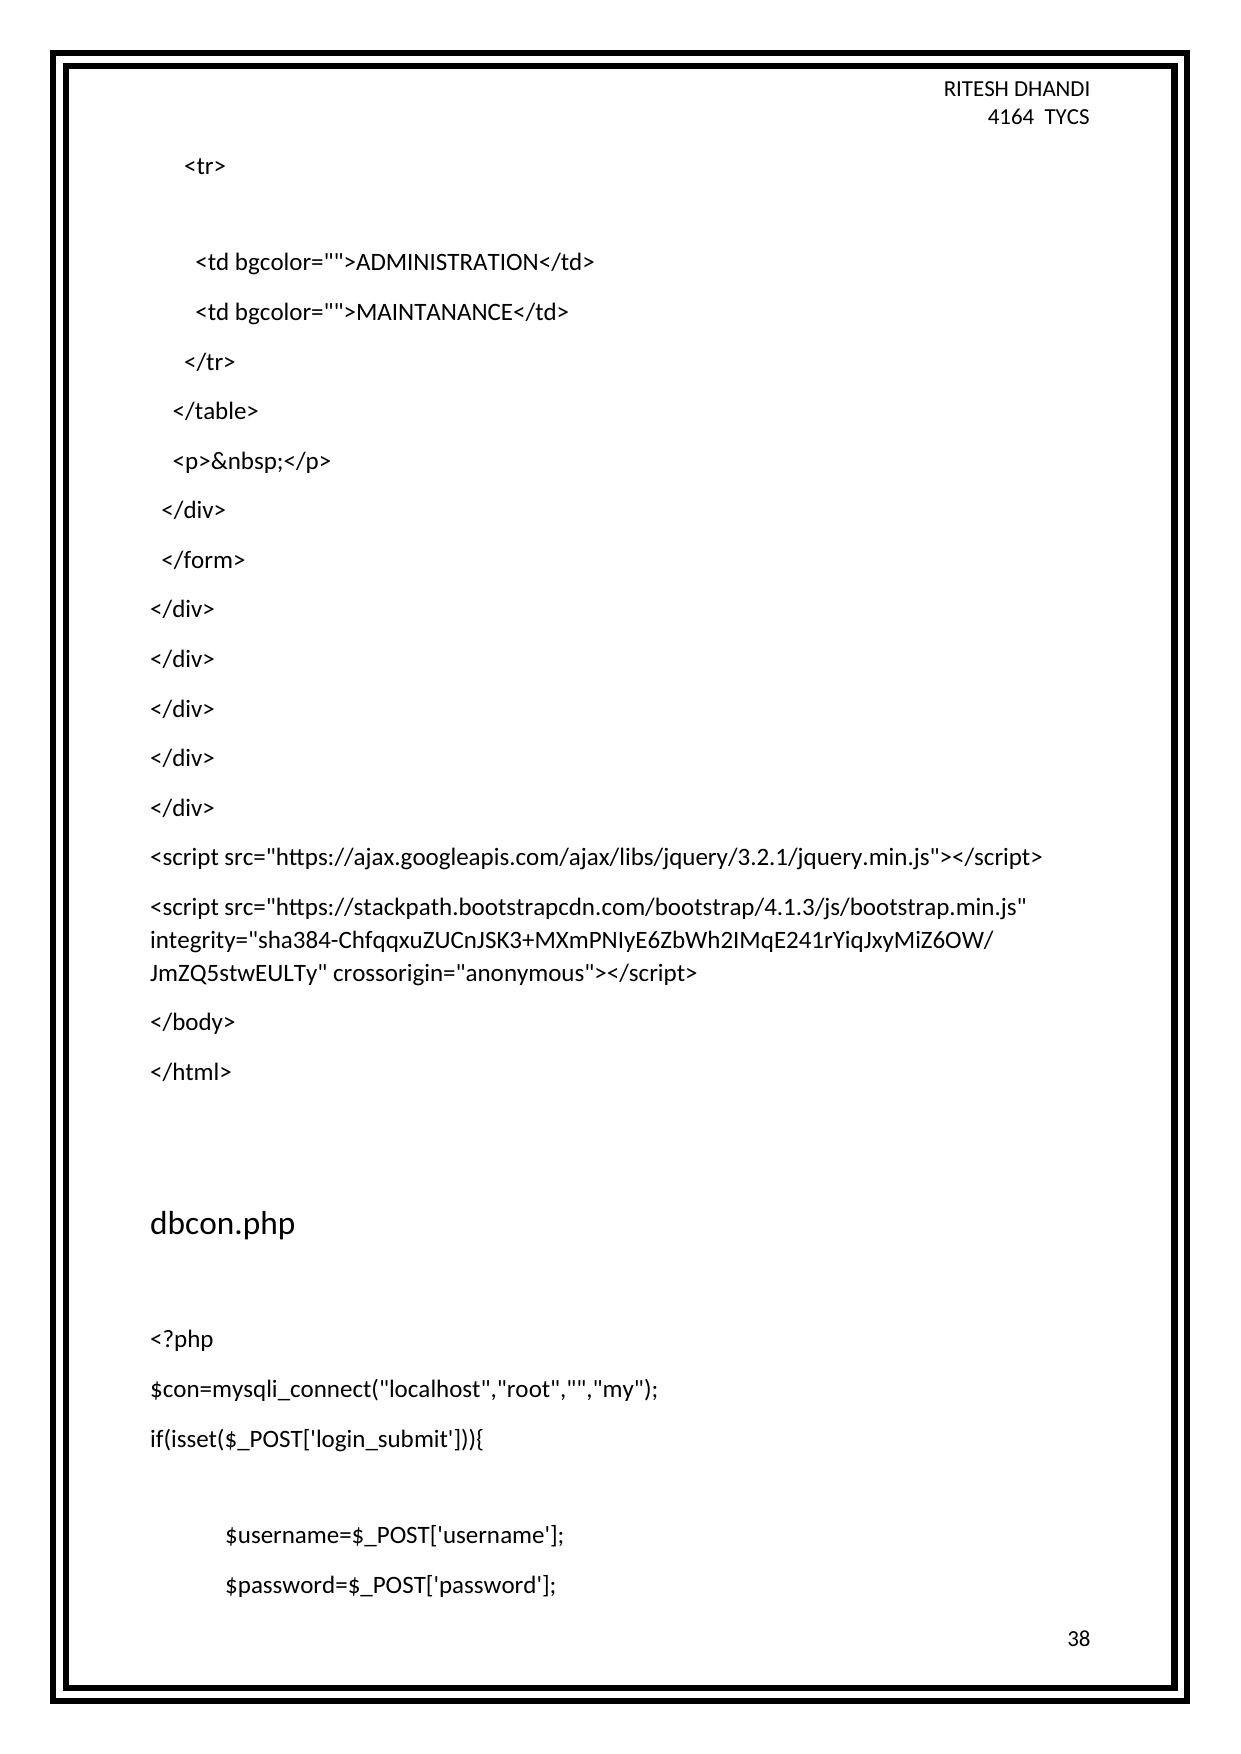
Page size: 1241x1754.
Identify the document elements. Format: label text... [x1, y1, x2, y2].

text </div> [150, 693, 1090, 723]
text <script src="https://stackpath.bootstrapcdn.com/bootstrap/4.1.3/js/bootstrap.min.js" integrity="sha384-ChfqqxuZUCnJSK3+MXmPNIyE6ZbWh2IMqE241rYiqJxyMiZ6OW/JmZQ5stwEULTy" crossorigin="anonymous"></script> [150, 891, 1090, 987]
text <tr> [150, 150, 1090, 181]
text </form> [150, 544, 1090, 574]
text <td bgcolor="">ADMINISTRATION</td> [150, 246, 1090, 277]
text <td bgcolor="">MAINTANANCE</td> [150, 296, 1090, 327]
text $con=mysqli_connect("localhost","root","","my"); [150, 1373, 1090, 1404]
text <script src="https://ajax.googleapis.com/ajax/libs/jquery/3.2.1/jquery.min.js"></script> [150, 841, 1090, 872]
text dbcon.php [150, 1202, 1090, 1243]
text </div> [150, 742, 1090, 773]
text $password=$_POST['password']; [150, 1569, 1090, 1599]
text <?php [150, 1323, 1090, 1354]
text </div> [150, 643, 1090, 674]
text </div> [150, 792, 1090, 822]
text </tr> [150, 346, 1090, 376]
text if(isset($_POST['login_submit'])){ [150, 1423, 1090, 1453]
text </div> [150, 494, 1090, 525]
text </body> [150, 1006, 1090, 1037]
text </div> [150, 593, 1090, 624]
text </html> [150, 1056, 1090, 1087]
text </table> [150, 395, 1090, 426]
text <p>&nbsp;</p> [150, 445, 1090, 475]
text $username=$_POST['username']; [150, 1519, 1090, 1550]
